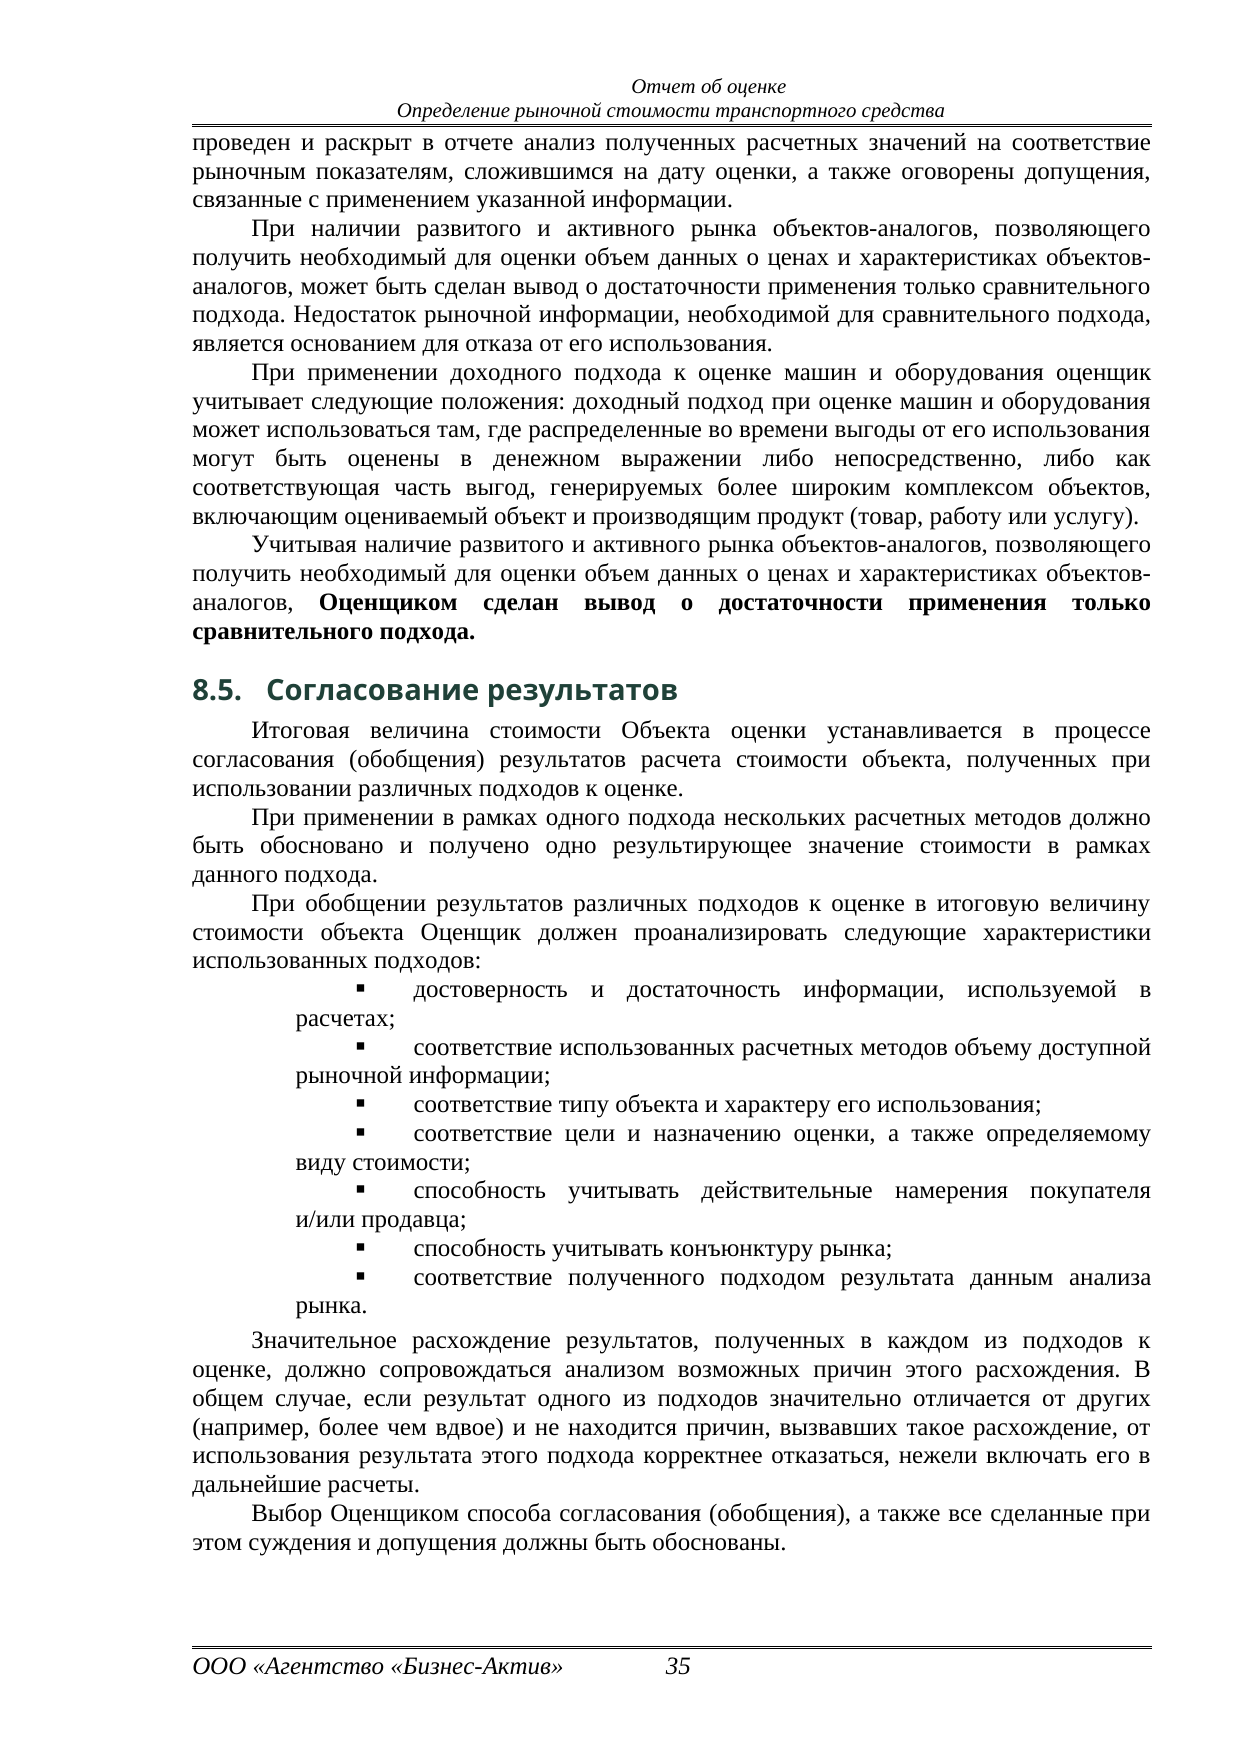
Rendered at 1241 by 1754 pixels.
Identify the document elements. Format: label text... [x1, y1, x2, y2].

list способность учитывать конъюнктуру рынка; [295, 1233, 1152, 1262]
text При наличии развитого и активного рынка объектов-аналогов, позволяющего получить необходимый для оценки объем данных о ценах и характеристиках объектов-аналогов, может быть сделан вывод о достаточности применения только сравнительного подхода. Недостаток рыночной информации, необходимой для сравнительного подхода, является основанием для отказа от его использования. [192, 213, 1152, 357]
list соответствие полученного подходом результата данным анализа рынка. [295, 1262, 1152, 1319]
text Значительное расхождение результатов, полученных в каждом из подходов к оценке, должно сопровождаться анализом возможных причин этого расхождения. В общем случае, если результат одного из подходов значительно отличается от других (например, более чем вдвое) и не находится причин, вызвавших такое расхождение, от использования результата этого подхода корректнее отказаться, нежели включать его в дальнейшие расчеты. [192, 1326, 1152, 1498]
text Итоговая величина стоимости Объекта оценки устанавливается в процессе согласования (обобщения) результатов расчета стоимости объекта, полученных при использовании различных подходов к оценке. [192, 716, 1152, 802]
text При применении в рамках одного подхода нескольких расчетных методов должно быть обосновано и получено одно результирующее значение стоимости в рамках данного подхода. [192, 802, 1152, 888]
text При обобщении результатов различных подходов к оценке в итоговую величину стоимости объекта Оценщик должен проанализировать следующие характеристики использованных подходов: [192, 888, 1152, 974]
list соответствие использованных расчетных методов объему доступной рыночной информации; [295, 1032, 1152, 1089]
text Согласование результатов [192, 669, 1152, 709]
list соответствие цели и назначению оценки, а также определяемому виду стоимости; [295, 1118, 1152, 1176]
text При применении доходного подхода к оценке машин и оборудования оценщик учитывает следующие положения: доходный подход при оценке машин и оборудования может использоваться там, где распределенные во времени выгоды от его использования могут быть оценены в денежном выражении либо непосредственно, либо как соответствующая часть выгод, генерируемых более широким комплексом объектов, включающим оцениваемый объект и производящим продукт (товар, работу или услугу). [192, 357, 1152, 529]
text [192, 127, 1152, 213]
list достоверность и достаточность информации, используемой в расчетах; [295, 974, 1152, 1032]
text Учитывая наличие развитого и активного рынка объектов-аналогов, позволяющего получить необходимый для оценки объем данных о ценах и характеристиках объектов-аналогов, Оценщиком сделан вывод о достаточности применения только сравнительного подхода. [192, 529, 1152, 644]
text Выбор Оценщиком способа согласования (обобщения), а также все сделанные при этом суждения и допущения должны быть обоснованы. [192, 1498, 1152, 1556]
list способность учитывать действительные намерения покупателя и/или продавца; [295, 1176, 1152, 1233]
list соответствие типу объекта и характеру его использования; [295, 1089, 1152, 1118]
